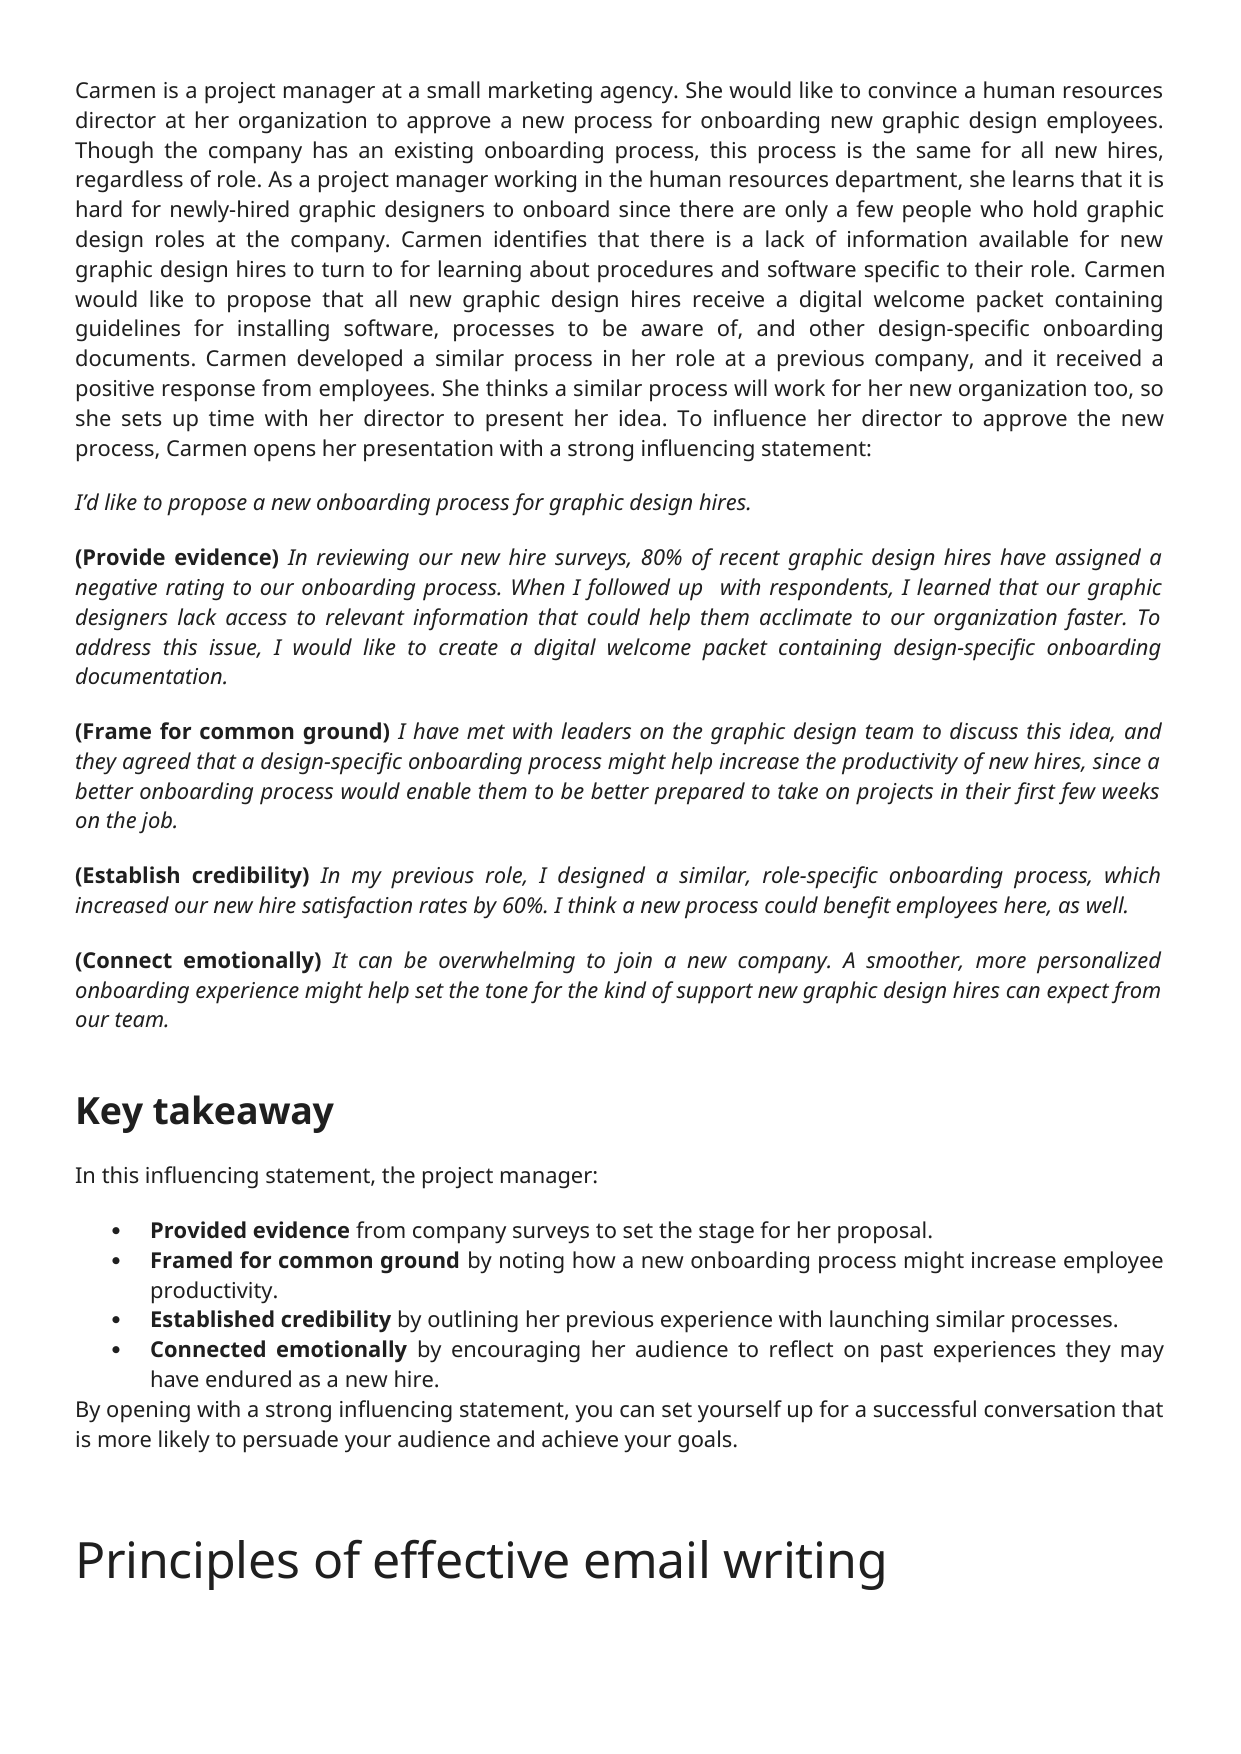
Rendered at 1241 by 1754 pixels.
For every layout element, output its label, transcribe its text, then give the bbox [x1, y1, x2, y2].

text In this influencing statement, the project manager: [75, 1160, 1165, 1190]
list Framed for common ground by noting how a new onboarding process might increase employee productivity. [112, 1245, 1165, 1304]
list Established credibility by outlining her previous experience with launching similar processes. [112, 1304, 1165, 1334]
text (Provide evidence) In reviewing our new hire surveys, 80% of recent graphic design hires have assigned a negative rating to our onboarding process. When I followed up with respondents, I learned that our graphic designers lack access to relevant information that could help them acclimate to our organization faster. To address this issue, I would like to create a digital welcome packet containing design-specific onboarding documentation. [75, 542, 1165, 691]
text (Establish credibility) In my previous role, I designed a similar, role-specific onboarding process, which increased our new hire satisfaction rates by 60%. I think a new process could benefit employees here, as well. [75, 860, 1165, 920]
text (Connect emotionally) It can be overwhelming to join a new company. A smoother, more personalized onboarding experience might help set the tone for the kind of support new graphic design hires can expect from our team. [75, 945, 1165, 1034]
text Carmen is a project manager at a small marketing agency. She would like to convince a human resources director at her organization to approve a new process for onboarding new graphic design employees. Though the company has an existing onboarding process, this process is the same for all new hires, regardless of role. As a project manager working in the human resources department, she learns that it is hard for newly-hired graphic designers to onboard since there are only a few people who hold graphic design roles at the company. Carmen identifies that there is a lack of information available for new graphic design hires to turn to for learning about procedures and software specific to their role. Carmen would like to propose that all new graphic design hires receive a digital welcome packet containing guidelines for installing software, processes to be aware of, and other design-specific onboarding documents. Carmen developed a similar process in her role at a previous company, and it received a positive response from employees. She thinks a similar process will work for her new organization too, so she sets up time with her director to present her idea. To influence her director to approve the new process, Carmen opens her presentation with a strong influencing statement: [75, 75, 1165, 462]
list Provided evidence from company surveys to set the stage for her proposal. [112, 1215, 1165, 1245]
text By opening with a strong influencing statement, you can set yourself up for a successful conversation that is more likely to persuade your audience and achieve your goals. [75, 1394, 1165, 1453]
subtitle Key takeaway [75, 1084, 1165, 1135]
text (Frame for common ground) I have met with leaders on the graphic design team to discuss this idea, and they agreed that a design-specific onboarding process might help increase the productivity of new hires, since a better onboarding process would enable them to be better prepared to take on projects in their first few weeks on the job. [75, 716, 1165, 835]
text I’d like to propose a new onboarding process for graphic design hires. [75, 487, 1165, 517]
list Connected emotionally by encouraging her audience to reflect on past experiences they may have endured as a new hire. [112, 1334, 1165, 1394]
subtitle Principles of effective email writing [75, 1525, 1165, 1593]
